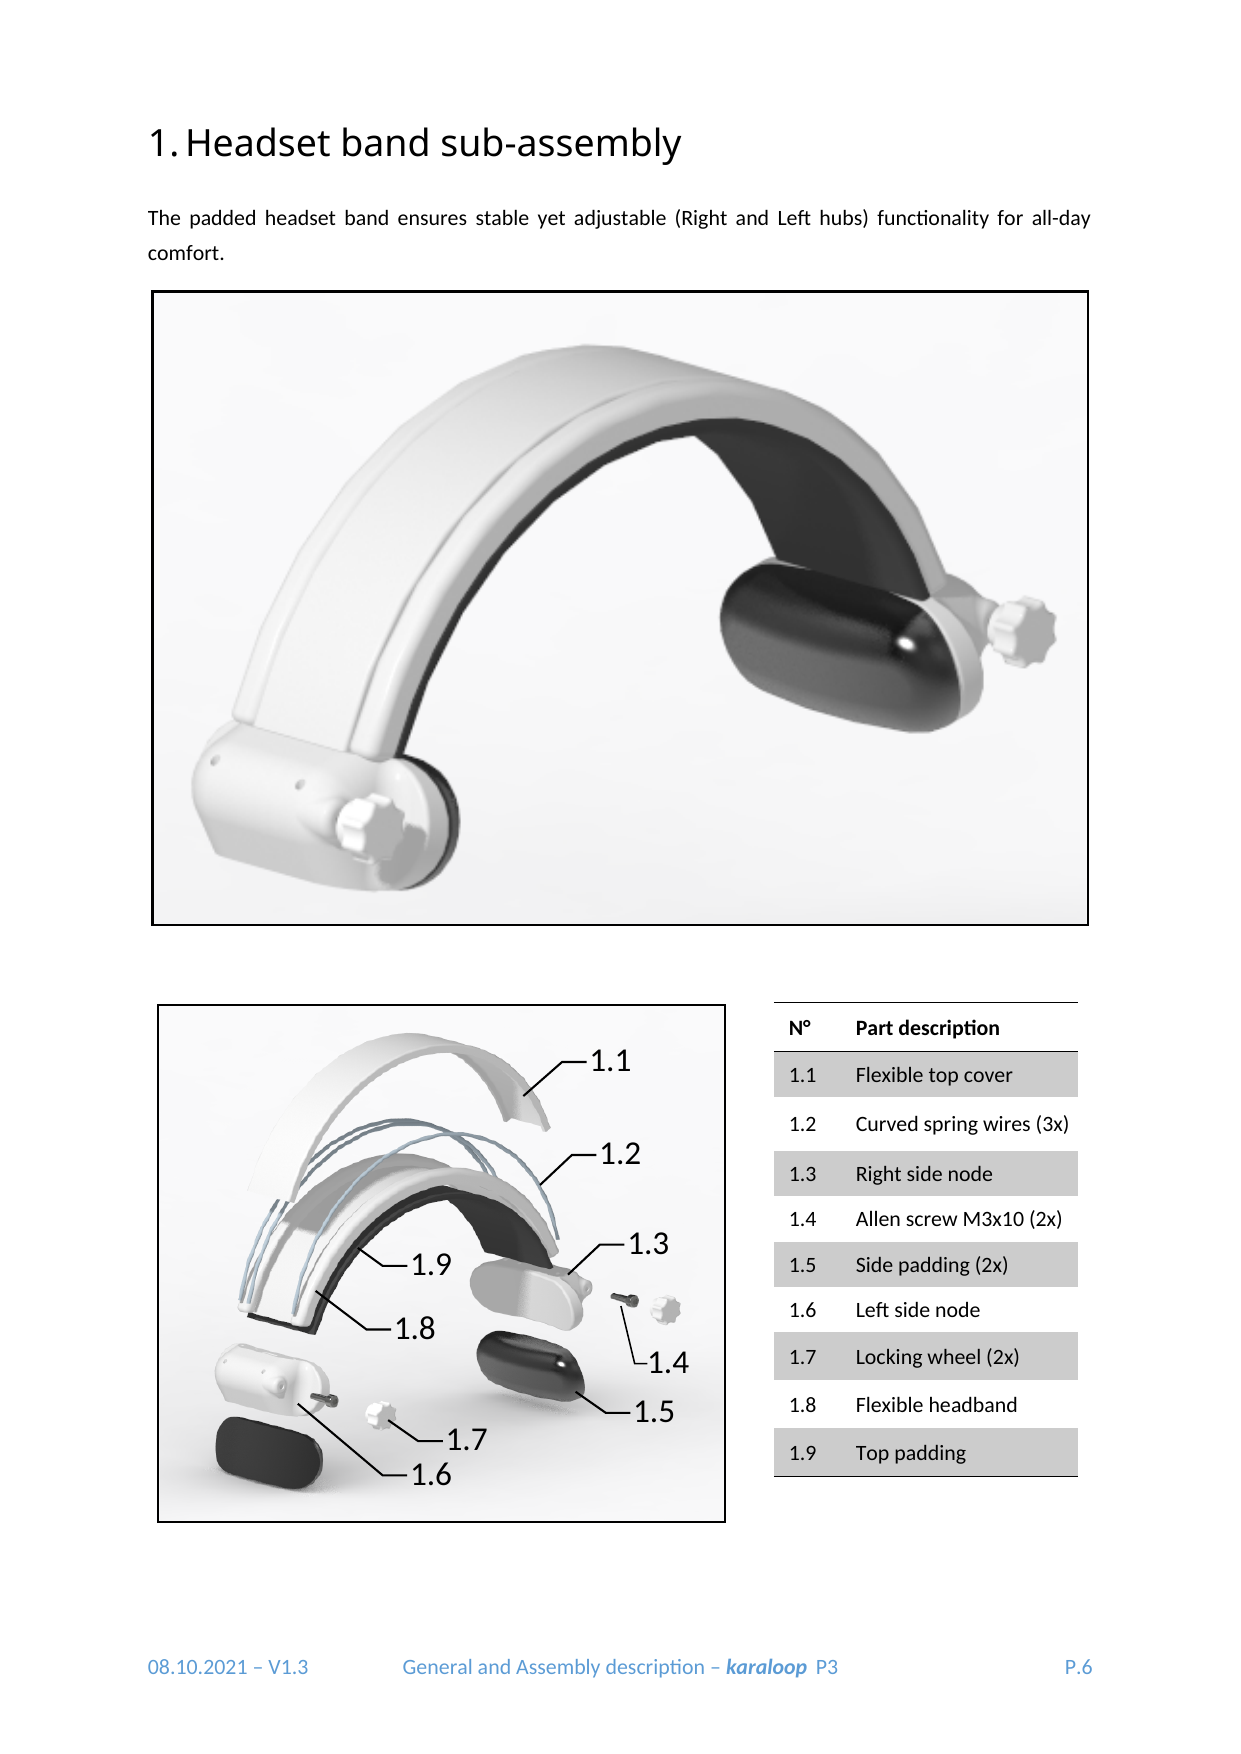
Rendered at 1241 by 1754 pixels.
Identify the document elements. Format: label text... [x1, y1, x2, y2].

picture [154, 293, 1087, 924]
text The padded headset band ensures stable yet adjustable (Right and Left hubs) functionality for all-day comfort. [148, 204, 1093, 266]
table_header [763, 1002, 1078, 1504]
subtitle Headset band sub-assembly [148, 116, 1093, 167]
picture [159, 1006, 724, 1521]
table_header [148, 1002, 763, 1504]
